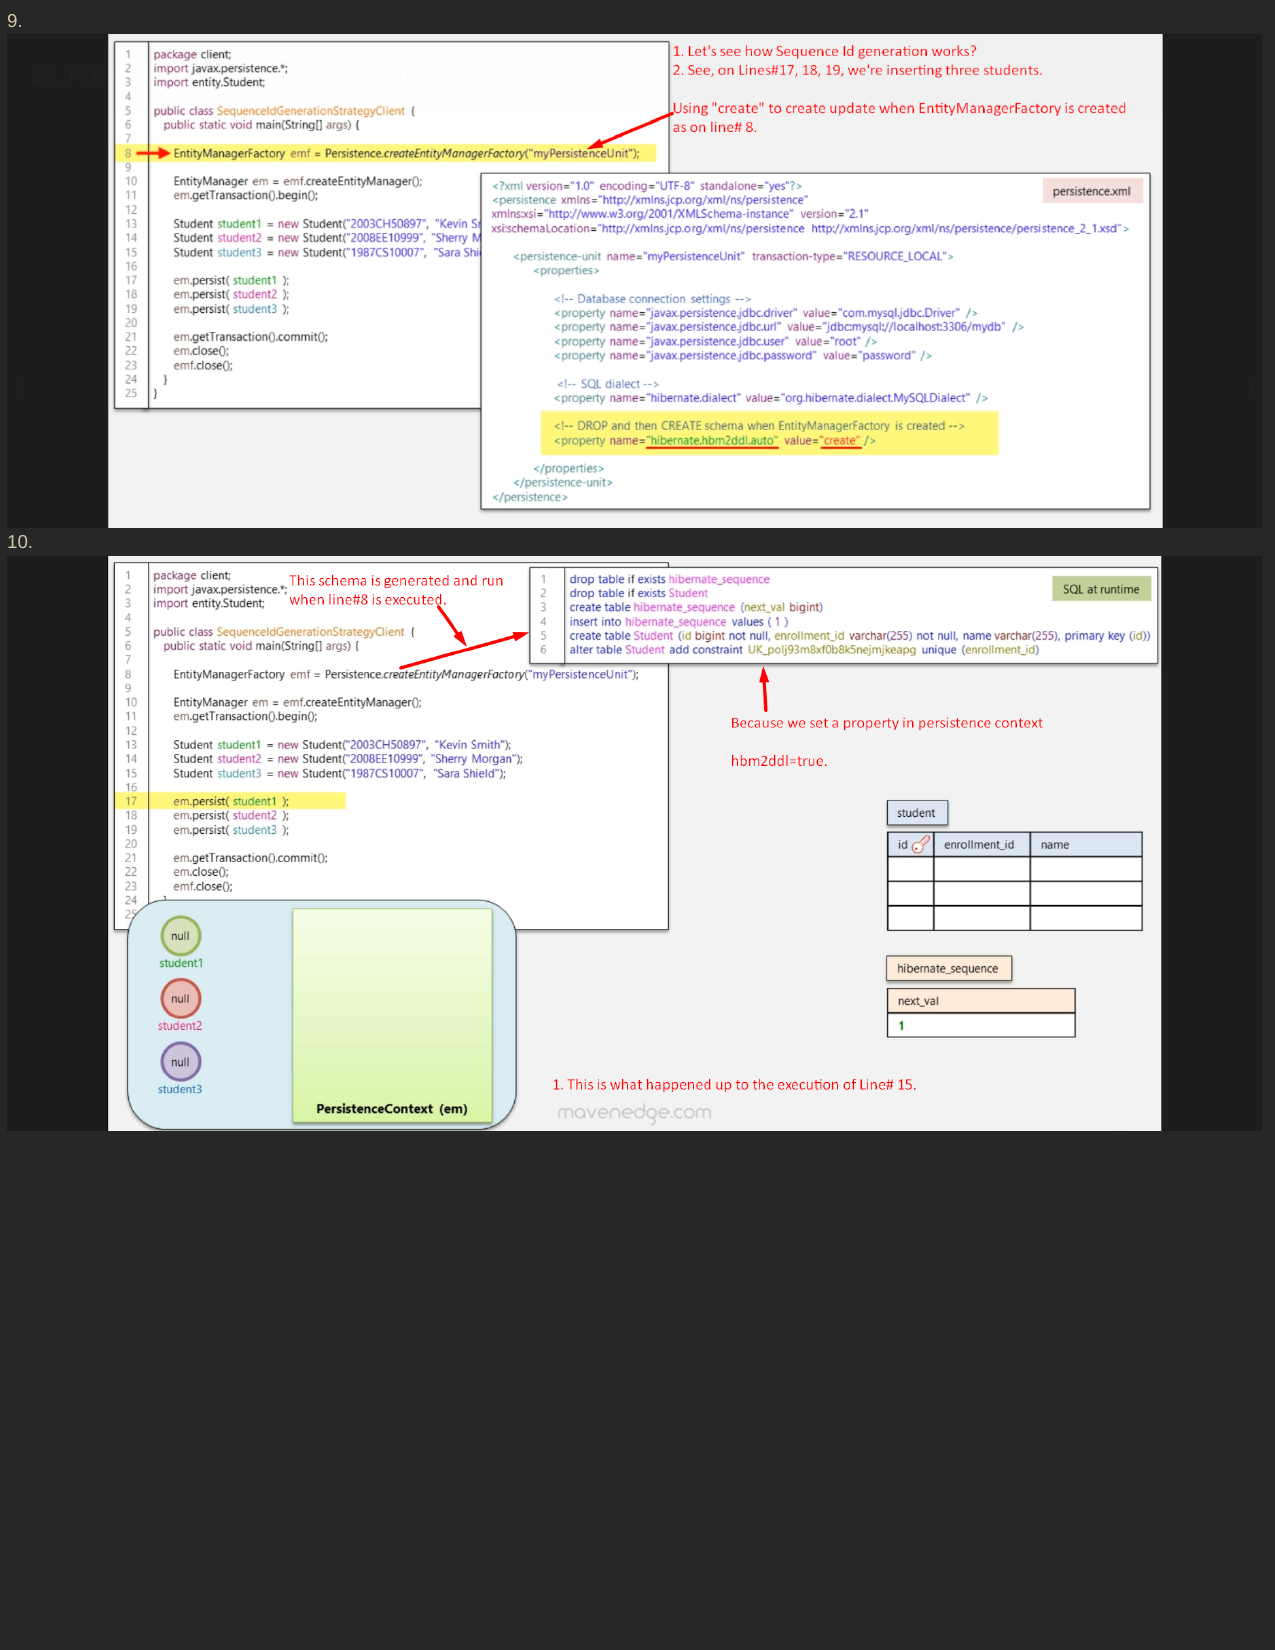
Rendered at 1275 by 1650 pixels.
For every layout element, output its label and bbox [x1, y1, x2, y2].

picture [6, 34, 1262, 528]
picture [6, 556, 1262, 1131]
